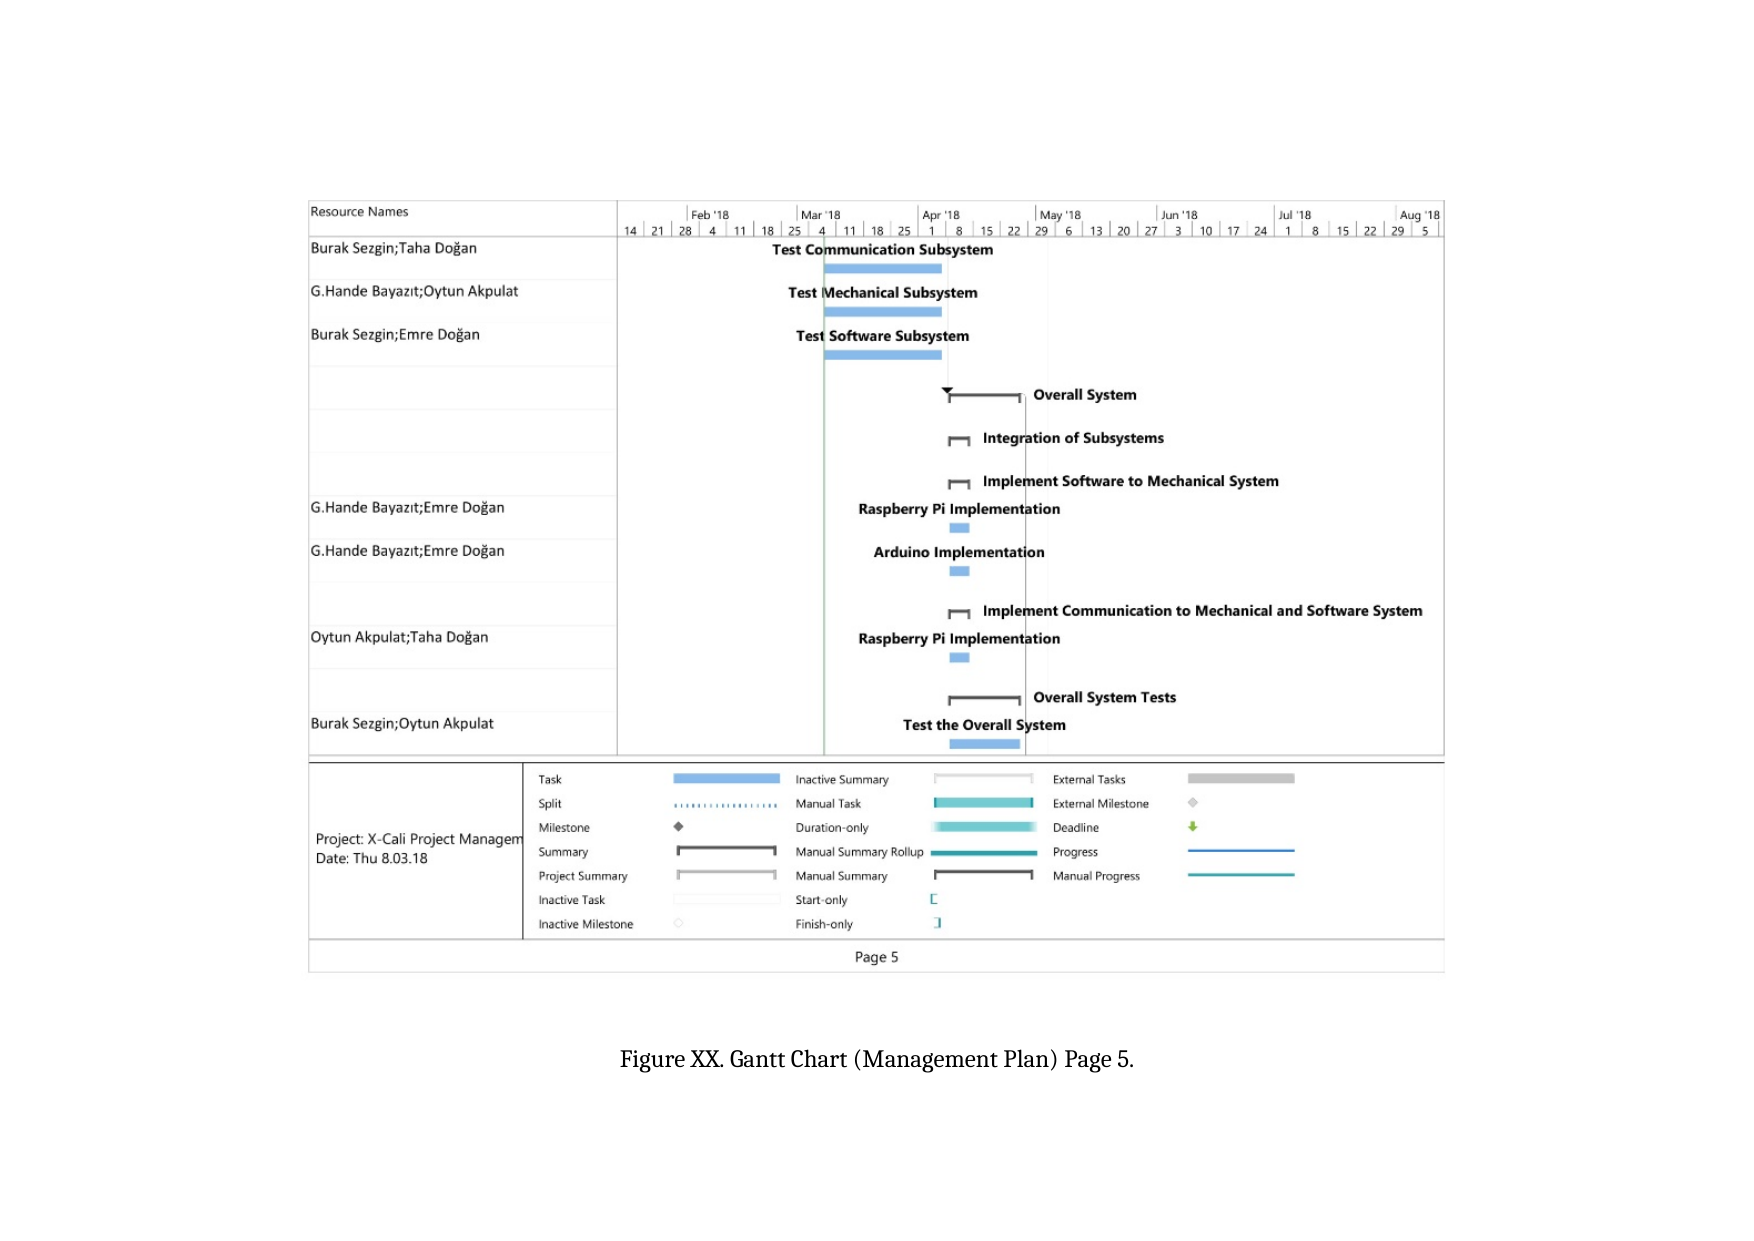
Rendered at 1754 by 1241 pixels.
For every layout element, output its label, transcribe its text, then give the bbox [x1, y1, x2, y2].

text Figure XX. Gantt Chart (Management Plan) Page 5. [148, 1044, 1606, 1073]
picture [256, 147, 1498, 1026]
